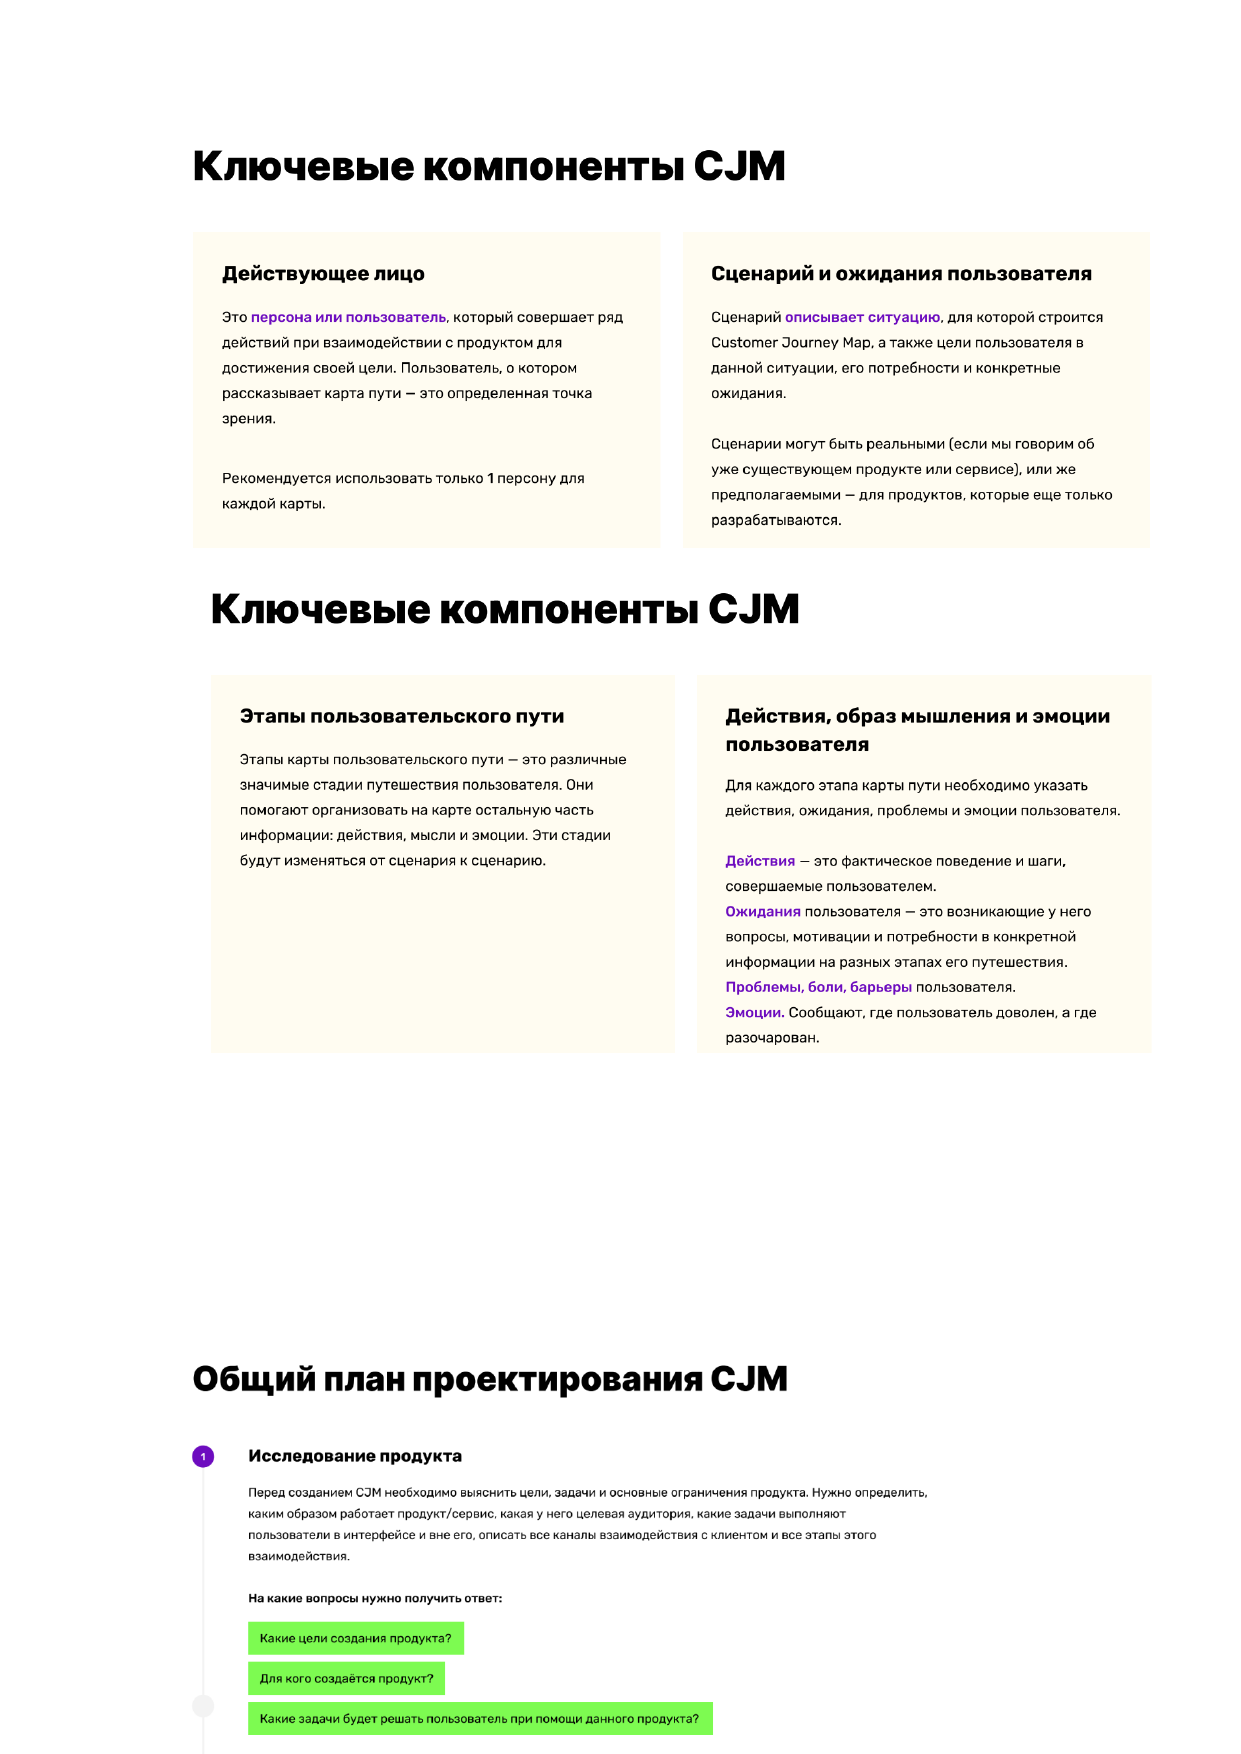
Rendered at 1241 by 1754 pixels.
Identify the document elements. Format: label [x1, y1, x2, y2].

picture [177, 118, 1152, 548]
picture [177, 1346, 939, 1754]
picture [177, 566, 1152, 1053]
